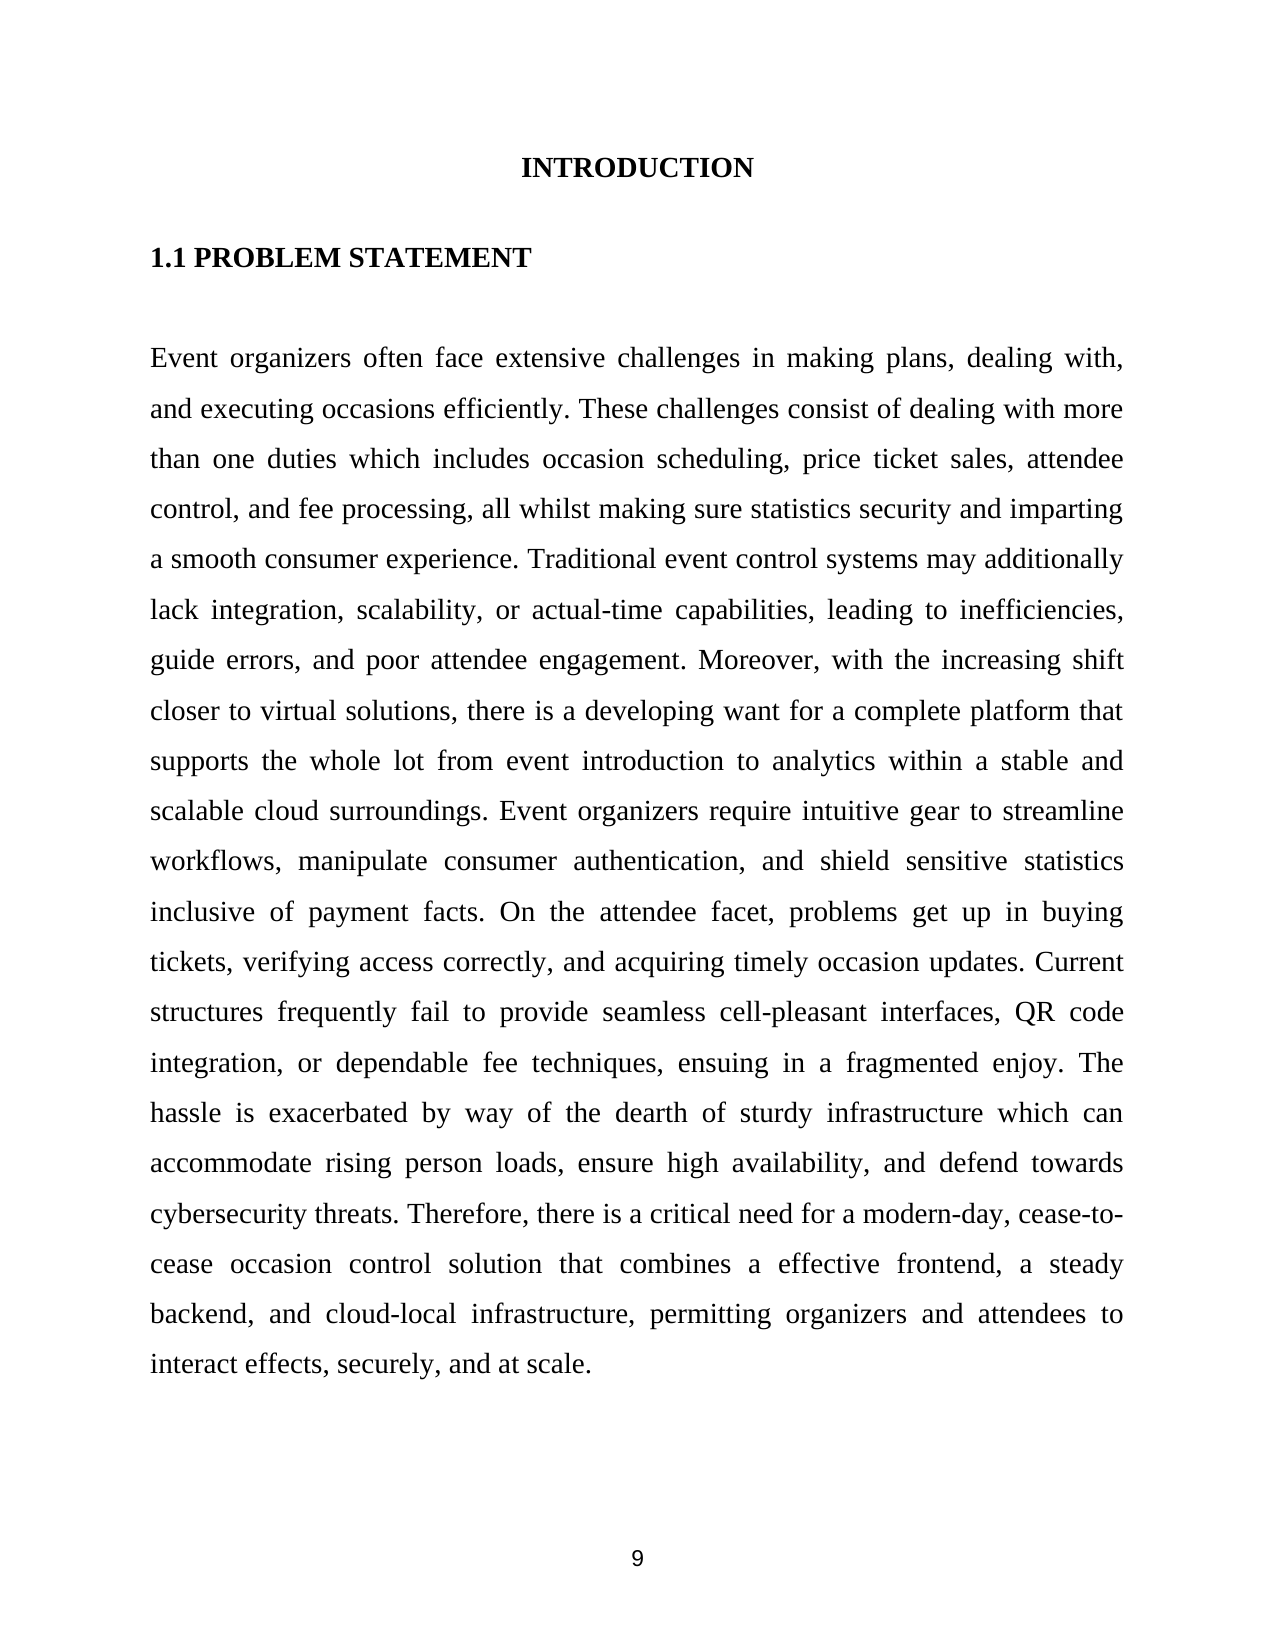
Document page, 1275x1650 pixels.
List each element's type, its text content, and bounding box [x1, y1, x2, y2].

text INTRODUCTION [150, 150, 1125, 183]
text Event organizers often face extensive challenges in making plans, dealing with, and executing occasions efficiently. These challenges consist of dealing with more than one duties which includes occasion scheduling, price ticket sales, attendee control, and fee processing, all whilst making sure statistics security and imparting a smooth consumer experience. Traditional event control systems may additionally lack integration, scalability, or actual-time capabilities, leading to inefficiencies, guide errors, and poor attendee engagement. Moreover, with the increasing shift closer to virtual solutions, there is a developing want for a complete platform that supports the whole lot from event introduction to analytics within a stable and scalable cloud surroundings. Event organizers require intuitive gear to streamline workflows, manipulate consumer authentication, and shield sensitive statistics inclusive of payment facts. On the attendee facet, problems get up in buying tickets, verifying access correctly, and acquiring timely occasion updates. Current structures frequently fail to provide seamless cell-pleasant interfaces, QR code integration, or dependable fee techniques, ensuing in a fragmented enjoy. The hassle is exacerbated by way of the dearth of sturdy infrastructure which can accommodate rising person loads, ensure high availability, and defend towards cybersecurity threats. Therefore, there is a critical need for a modern-day, cease-to-cease occasion control solution that combines a effective frontend, a steady backend, and cloud-local infrastructure, permitting organizers and attendees to interact effects, securely, and at scale. [150, 340, 1125, 1380]
text 1.1 PROBLEM STATEMENT [150, 240, 1125, 273]
